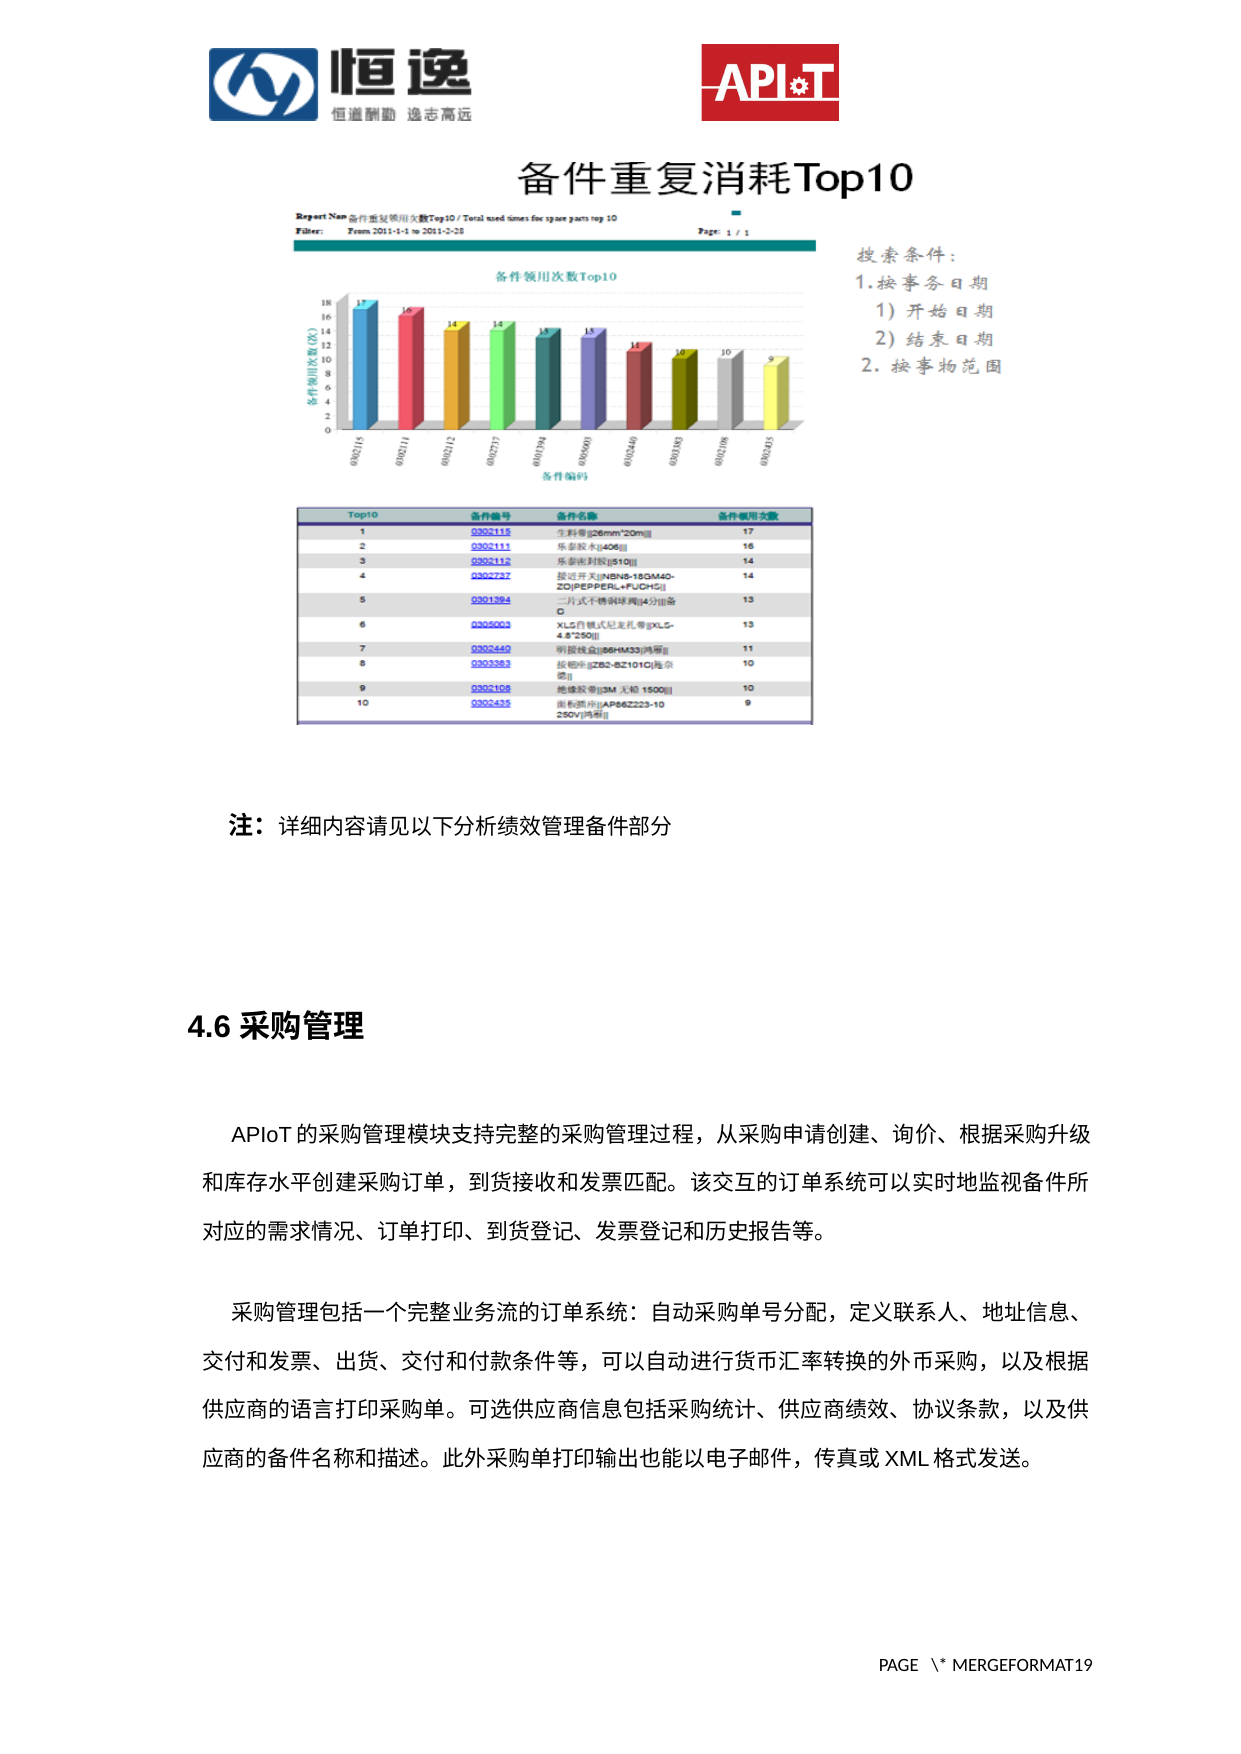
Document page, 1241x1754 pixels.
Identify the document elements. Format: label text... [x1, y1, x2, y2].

text APIoT的采购管理模块支持完整的采购管理过程，从采购申请创建、询价、根据采购升级和库存水平创建采购订单，到货接收和发票匹配。该交互的订单系统可以实时地监视备件所对应的需求情况、订单打印、到货登记、发票登记和历史报告等。 [202, 1116, 1093, 1246]
text 采购管理包括一个完整业务流的订单系统：自动采购单号分配，定义联系人、地址信息、 交付和发票、出货、交付和付款条件等，可以自动进行货币汇率转换的外币采购，以及根据供应商的语言打印采购单。可选供应商信息包括采购统计、供应商绩效、协议条款，以及供应商的备件名称和描述。此外采购单打印输出也能以电子邮件，传真或XML格式发送。 [202, 1294, 1093, 1473]
subtitle 4.6 采购管理 [187, 991, 1093, 1056]
text 注：详细内容请见以下分析绩效管理备件部分 [202, 791, 1093, 856]
picture [209, 48, 474, 121]
picture [276, 162, 1004, 725]
picture [701, 44, 839, 121]
